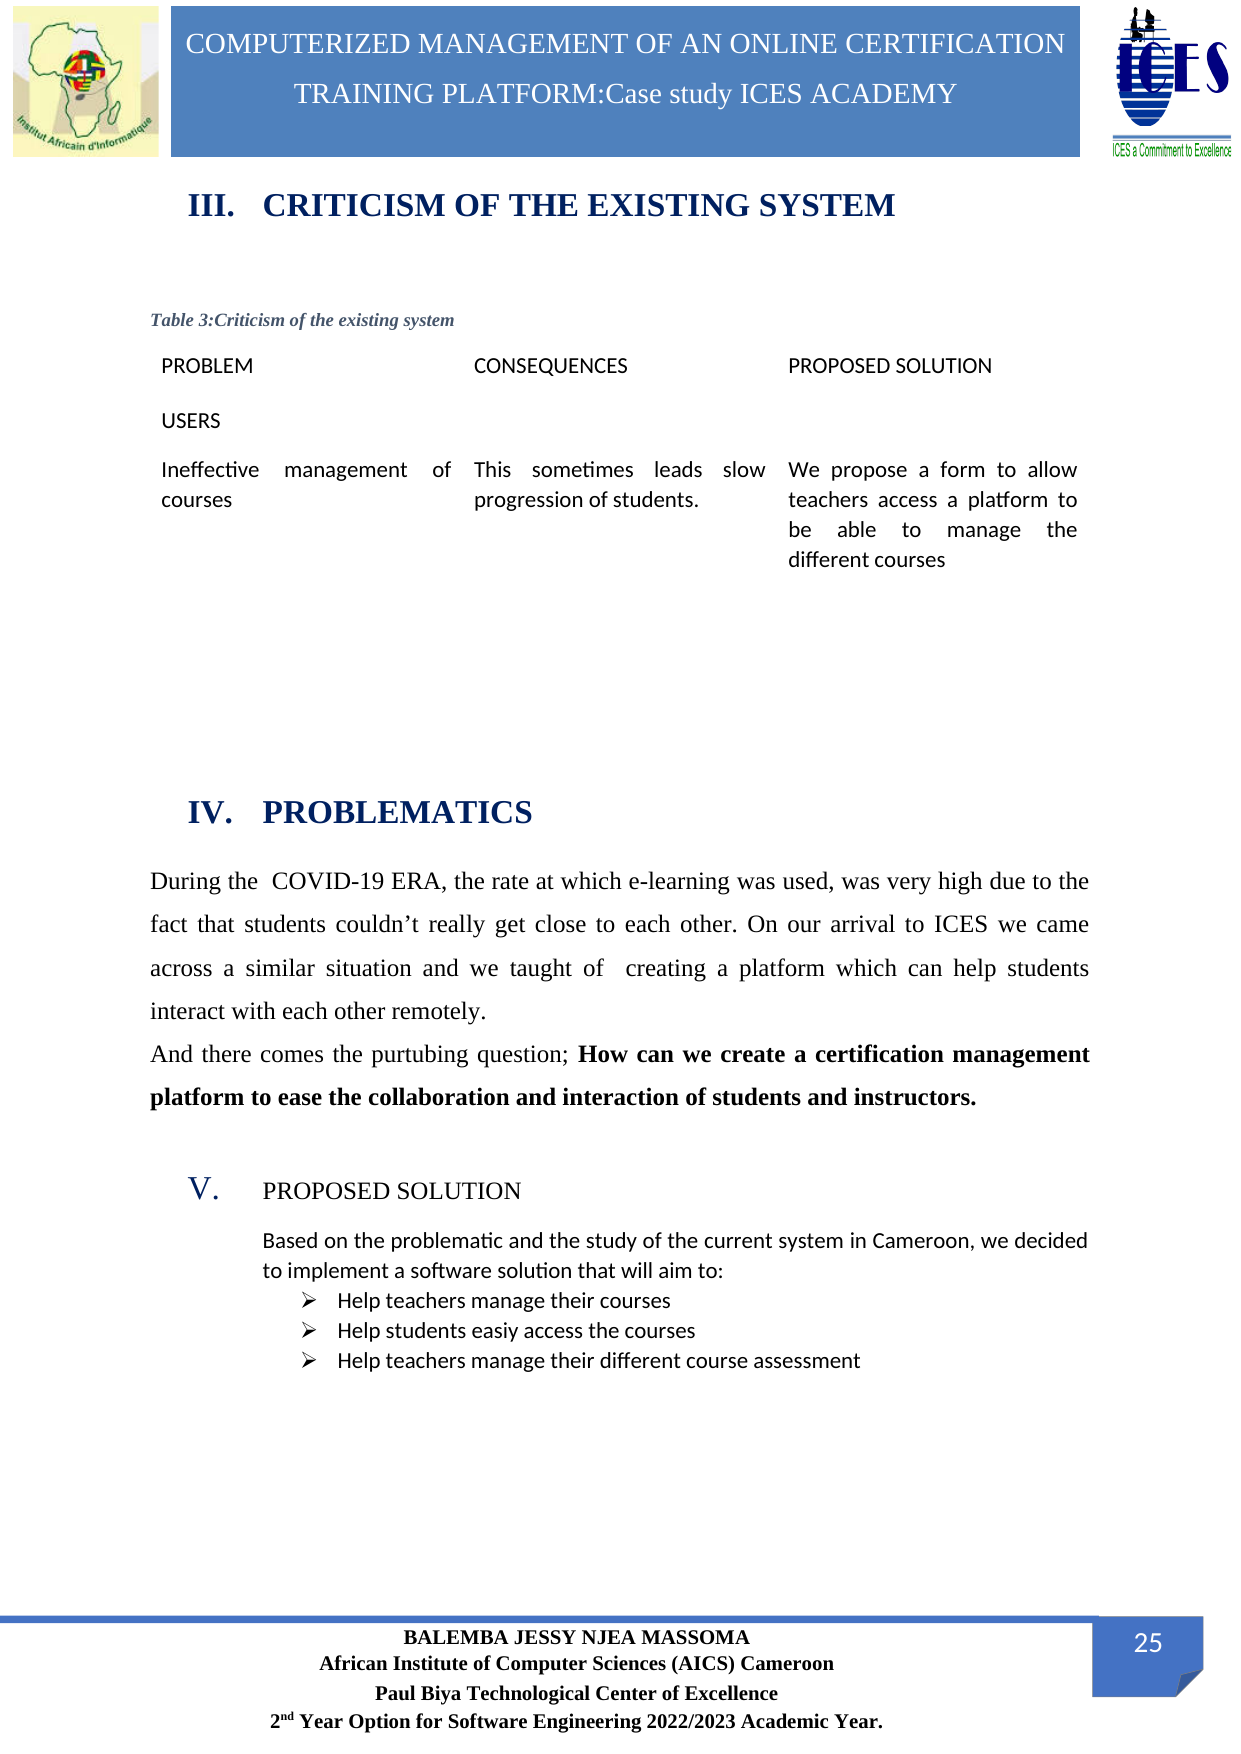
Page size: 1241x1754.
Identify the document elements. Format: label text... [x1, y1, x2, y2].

table_header CONSEQUENCES [463, 351, 777, 403]
table_cell We propose a form to allow teachers access a platform to be able to manage the different courses [777, 455, 1089, 737]
table_header PROPOSED SOLUTION [777, 351, 1089, 403]
picture [13, 6, 159, 157]
text During the COVID-19 ERA, the rate at which e-learning was used, was very high due to the fact that students couldn’t really get close to each other. On our arrival to ICES we came across a similar situation and we taught of creating a platform which can help students interact with each other remotely. [150, 866, 1090, 1024]
text And there comes the purtubing question; How can we create a certification management platform to ease the collaboration and interaction of students and instructors. [150, 1039, 1090, 1111]
list PROBLEMATICS [187, 792, 1090, 831]
table_header PROBLEM [150, 351, 463, 403]
list PROPOSED SOLUTION [187, 1168, 1090, 1207]
table_cell USERS [150, 404, 1089, 455]
table_cell This sometimes leads slow progression of students. [463, 455, 777, 737]
list Help teachers manage their different course assessment [300, 1347, 1090, 1375]
table_cell Ineffective management of courses [150, 455, 463, 737]
list Help students easiy access the courses [300, 1316, 1090, 1344]
list Help teachers manage their courses [300, 1286, 1090, 1314]
picture [1112, 6, 1232, 157]
list CRITICISM OF THE EXISTING SYSTEM [187, 185, 1090, 223]
list Based on the problematic and the study of the current system in Cameroon, we decided to implement a software solution that will aim to: [262, 1226, 1090, 1284]
